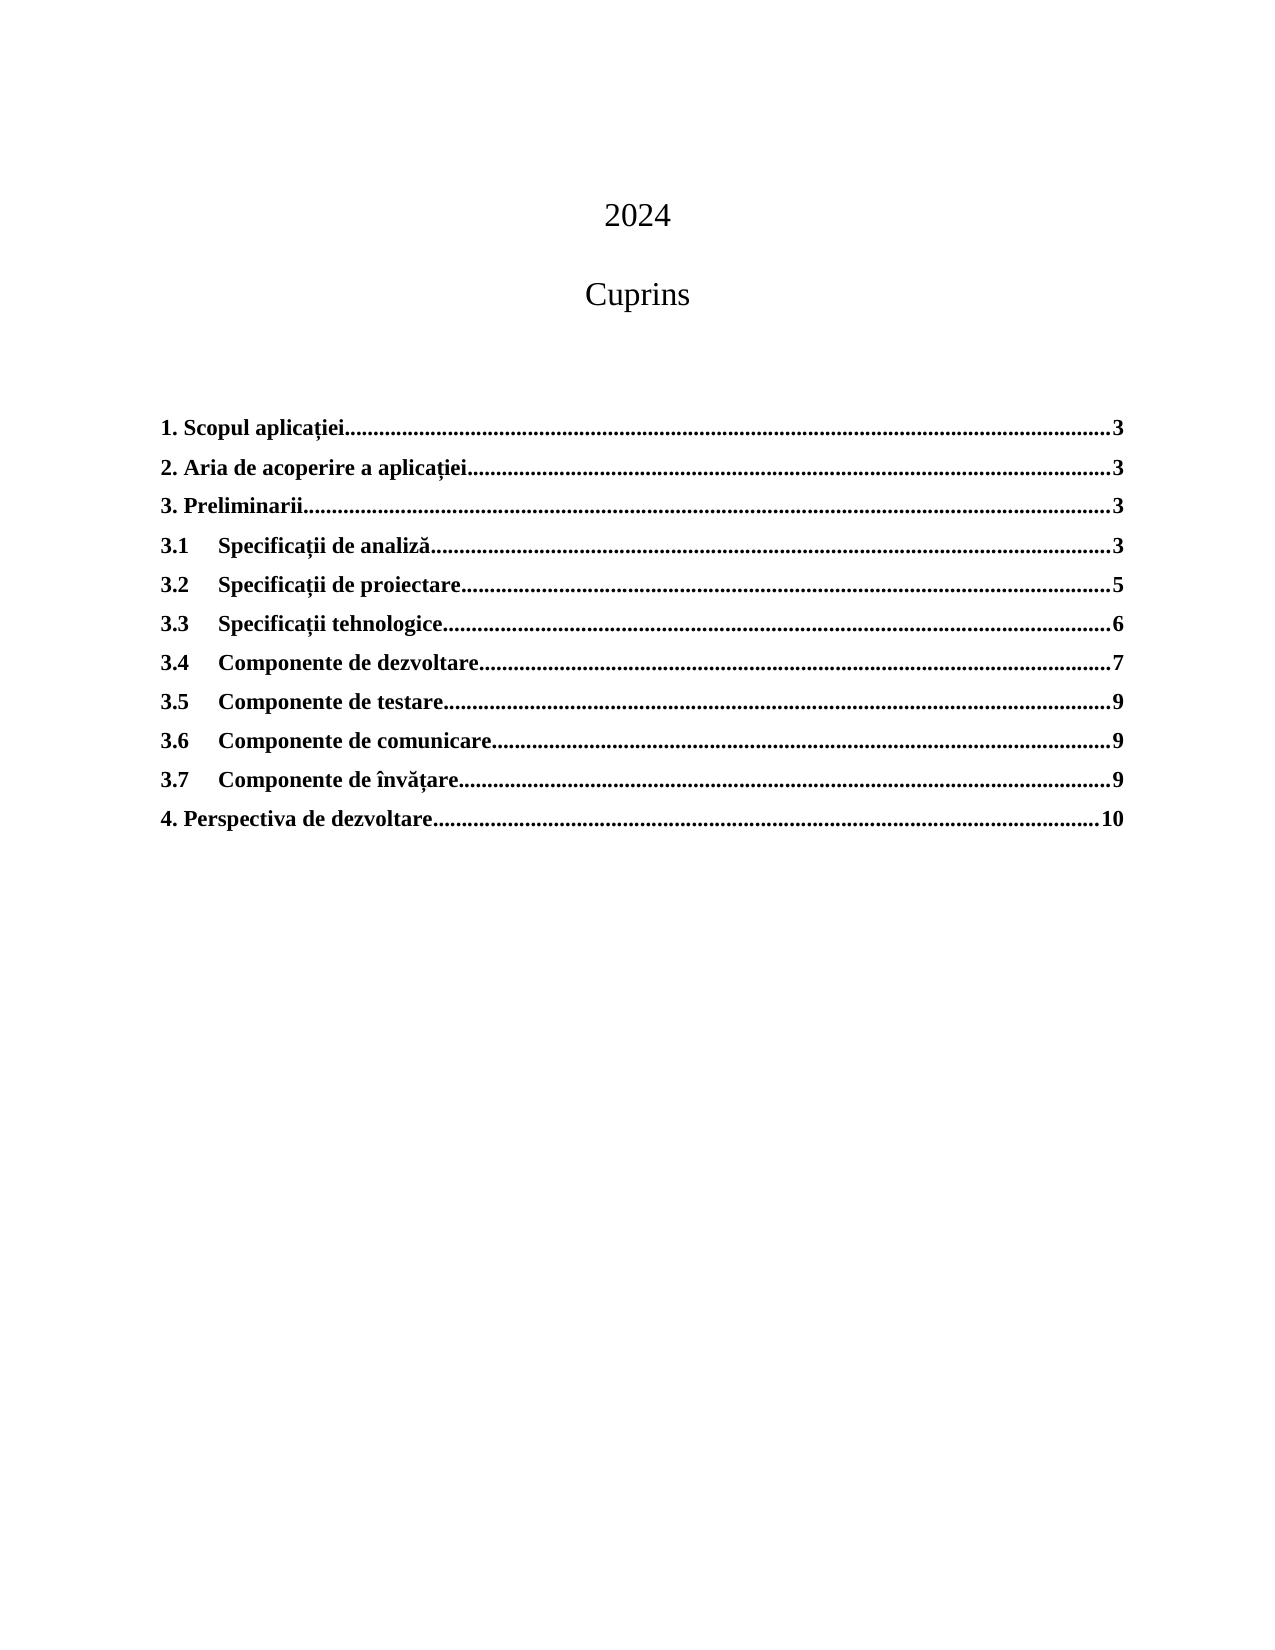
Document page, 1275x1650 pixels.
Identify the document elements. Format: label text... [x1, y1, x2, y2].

text 2024 [150, 201, 1125, 233]
text Cuprins [150, 274, 1125, 312]
